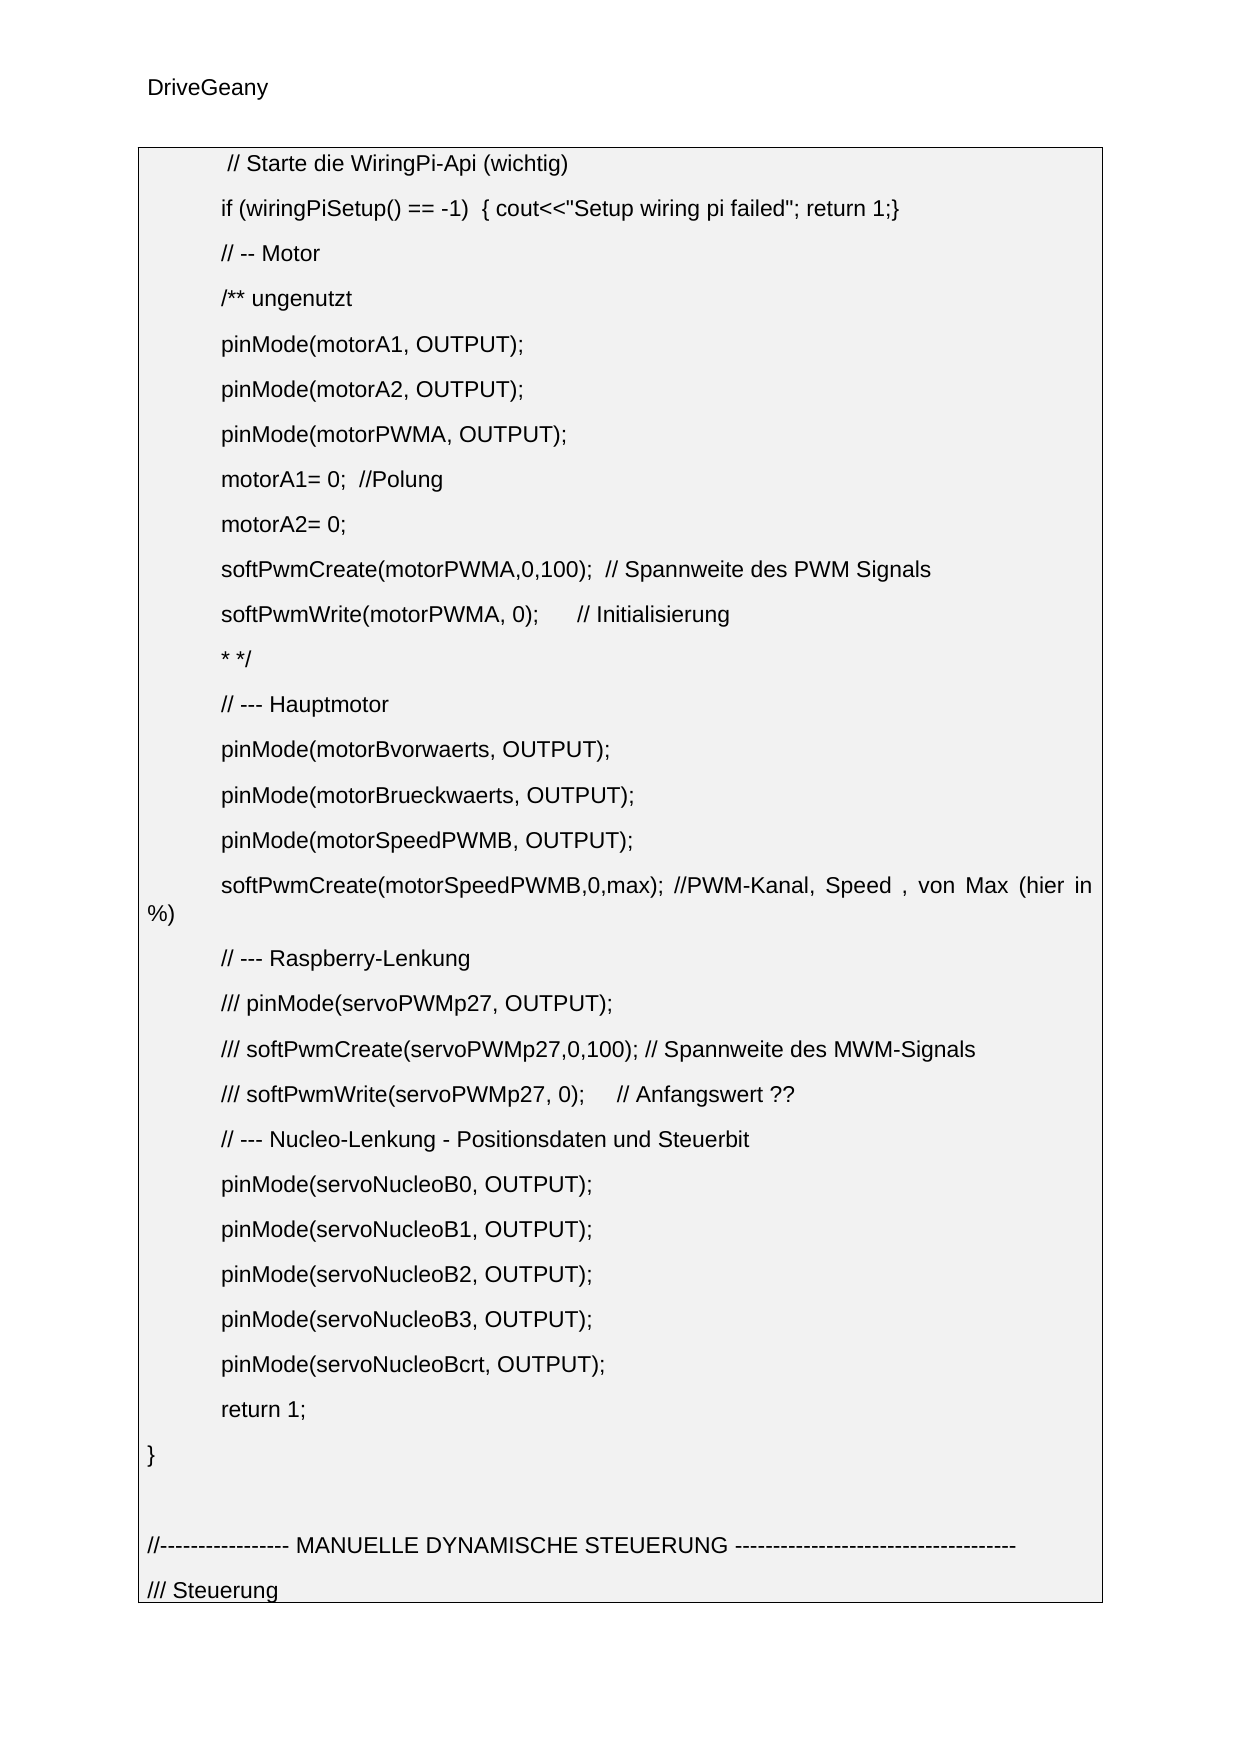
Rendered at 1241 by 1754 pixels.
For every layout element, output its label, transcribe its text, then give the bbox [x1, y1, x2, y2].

text pinMode(motorA1, OUTPUT); [139, 327, 1102, 357]
text motorA2= 0; [139, 508, 1102, 537]
text /** ungenutzt [139, 282, 1102, 312]
text // --- Nucleo-Lenkung - Positionsdaten und Steuerbit [139, 1123, 1102, 1152]
text softPwmWrite(motorPWMA, 0); // Initialisierung [139, 598, 1102, 627]
text pinMode(servoNucleoB1, OUTPUT); [139, 1213, 1102, 1242]
text pinMode(motorBrueckwaerts, OUTPUT); [139, 778, 1102, 808]
text /// pinMode(servoPWMp27, OUTPUT); [139, 987, 1102, 1017]
text } [139, 1438, 1102, 1468]
text //----------------- MANUELLE DYNAMISCHE STEUERUNG ------------------------------------- [139, 1528, 1102, 1558]
text // --- Raspberry-Lenkung [139, 942, 1102, 972]
text /// softPwmWrite(servoPWMp27, 0); // Anfangswert ?? [139, 1077, 1102, 1107]
text motorA1= 0; //Polung [139, 463, 1102, 492]
text /// Steuerung [139, 1574, 1102, 1602]
text softPwmCreate(motorPWMA,0,100); // Spannweite des PWM Signals [139, 553, 1102, 582]
text pinMode(motorSpeedPWMB, OUTPUT); [139, 823, 1102, 853]
text pinMode(servoNucleoB3, OUTPUT); [139, 1303, 1102, 1332]
text pinMode(servoNucleoB0, OUTPUT); [139, 1168, 1102, 1197]
text /// softPwmCreate(servoPWMp27,0,100); // Spannweite des MWM-Signals [139, 1032, 1102, 1062]
text // Starte die WiringPi-Api (wichtig) [139, 148, 1102, 176]
text pinMode(motorA2, OUTPUT); [139, 372, 1102, 402]
text if (wiringPiSetup() == -1) { cout<<"Setup wiring pi failed"; return 1;} [139, 192, 1102, 222]
text pinMode(servoNucleoB2, OUTPUT); [139, 1258, 1102, 1287]
text pinMode(servoNucleoBcrt, OUTPUT); [139, 1348, 1102, 1378]
text * */ [139, 643, 1102, 673]
text softPwmCreate(motorSpeedPWMB,0,max); //PWM-Kanal, Speed , von Max (hier in %) [139, 869, 1102, 927]
text return 1; [139, 1393, 1102, 1423]
text pinMode(motorBvorwaerts, OUTPUT); [139, 733, 1102, 763]
text // -- Motor [139, 237, 1102, 267]
text // --- Hauptmotor [139, 688, 1102, 718]
text pinMode(motorPWMA, OUTPUT); [139, 418, 1102, 447]
